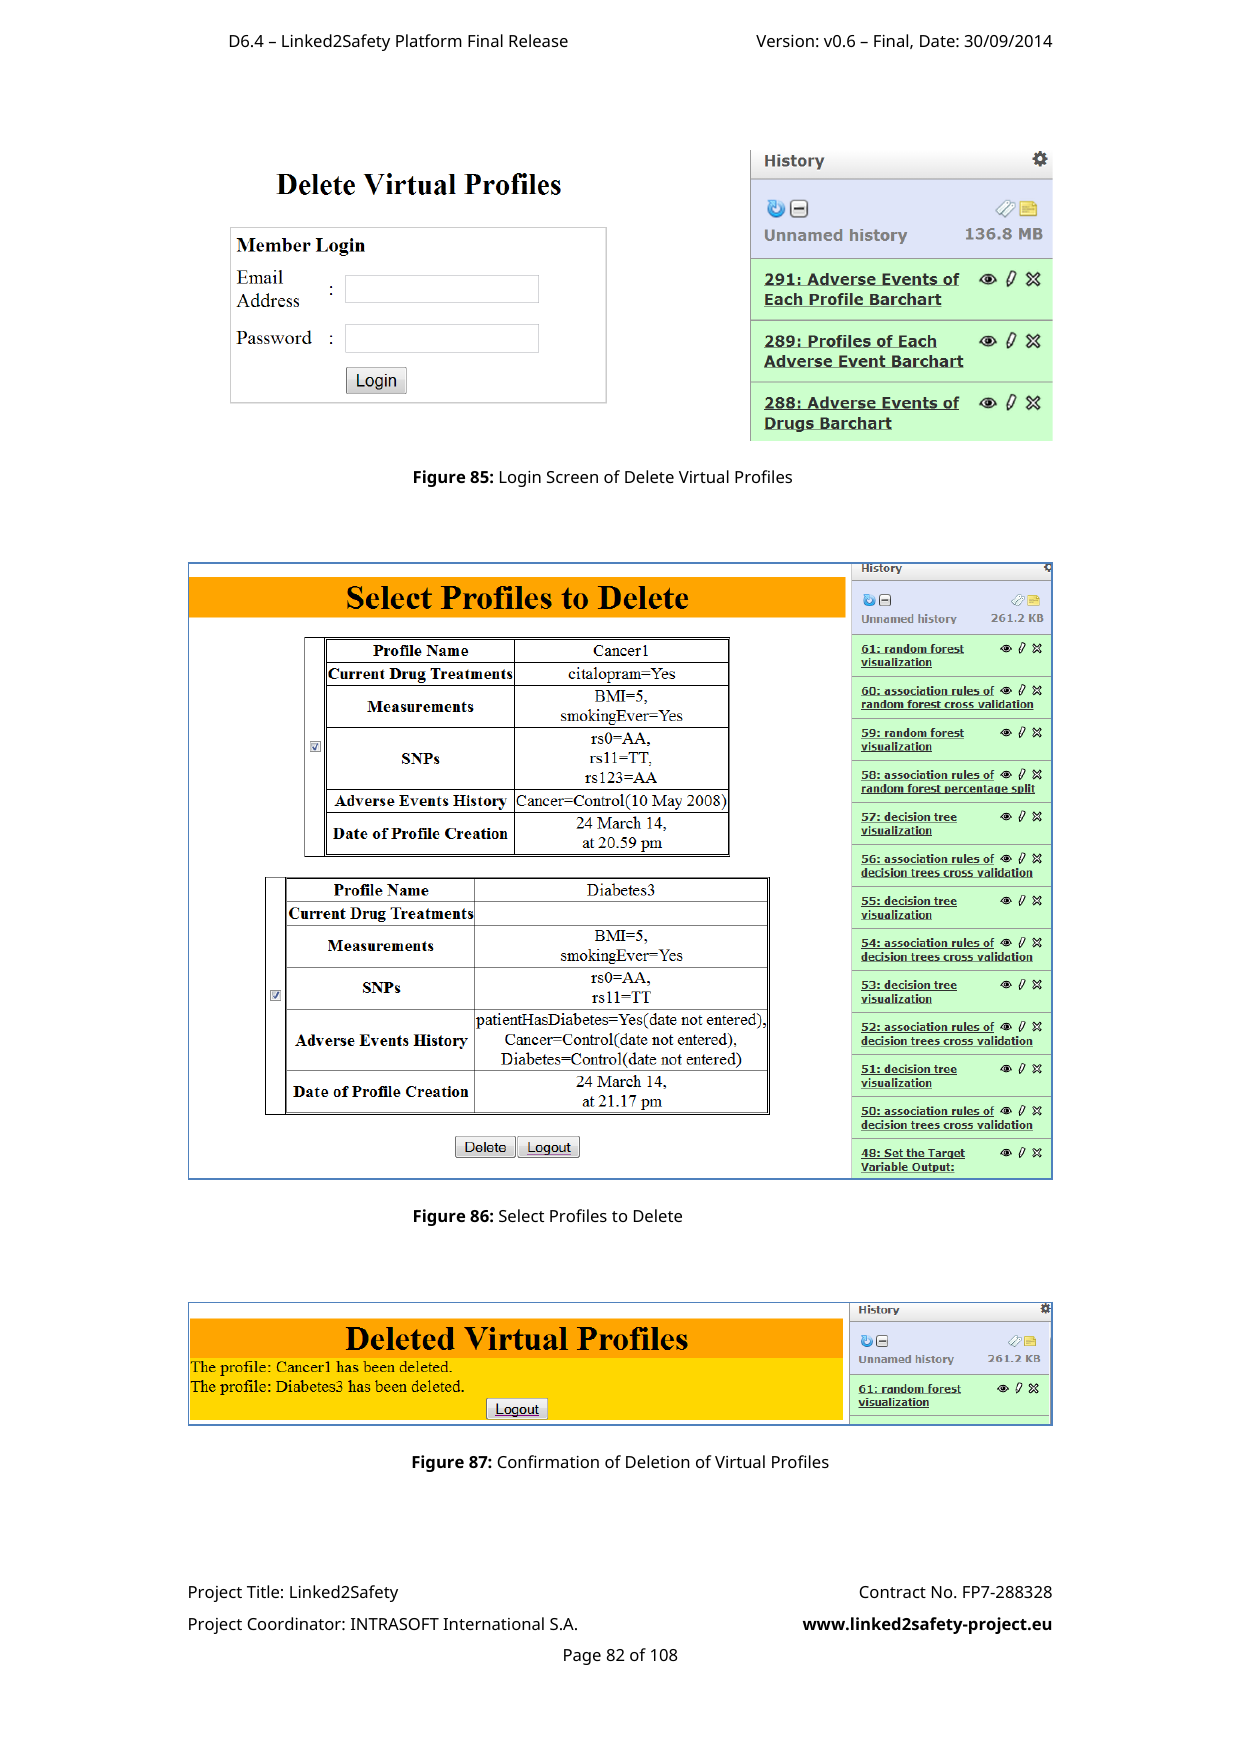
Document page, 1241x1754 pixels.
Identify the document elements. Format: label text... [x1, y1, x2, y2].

text Figure 87: Confirmation of Deletion of Virtual Profiles [187, 1451, 1053, 1474]
text Figure 86: Select Profiles to Delete [337, 1205, 1053, 1228]
picture [187, 150, 1053, 441]
text Figure 85: Login Screen of Delete Virtual Profiles [337, 466, 1053, 488]
picture [189, 1303, 1051, 1424]
picture [189, 564, 1051, 1178]
